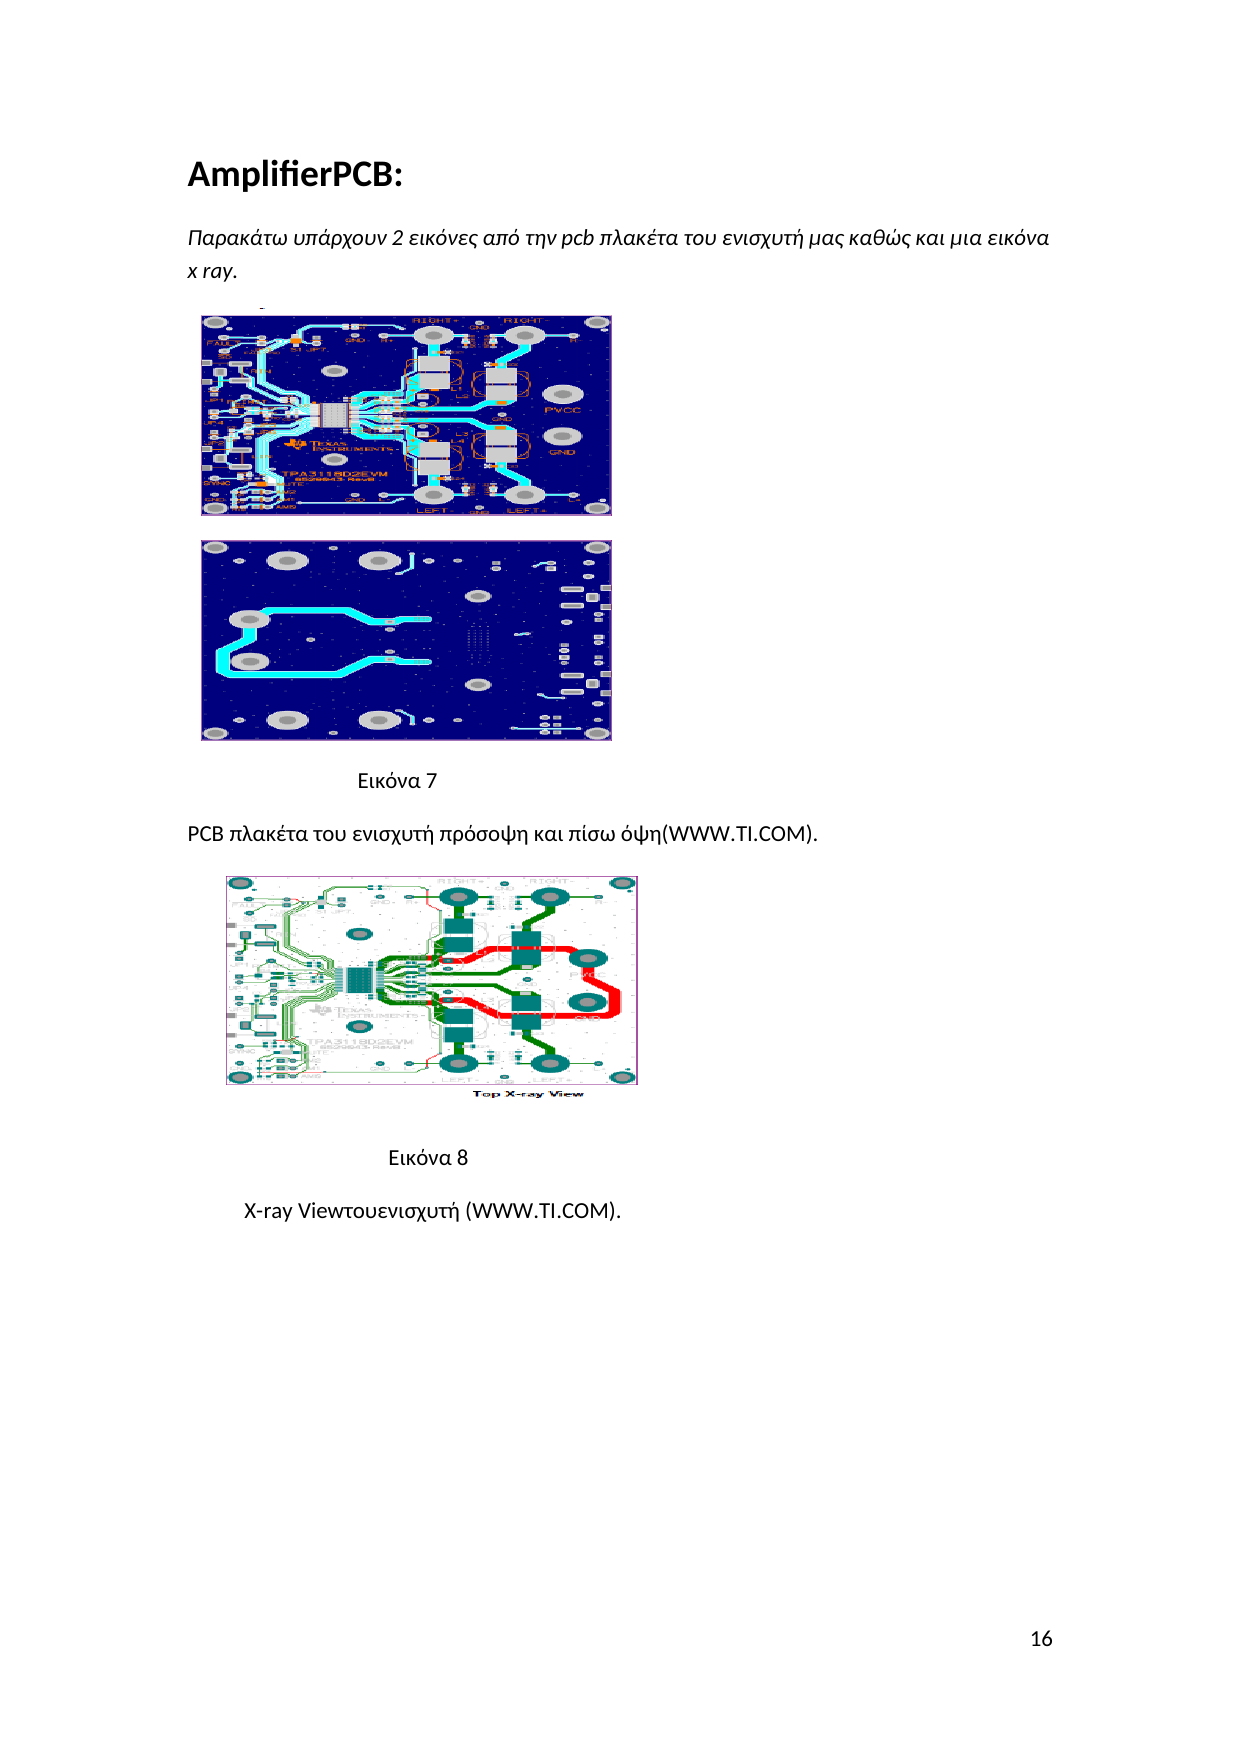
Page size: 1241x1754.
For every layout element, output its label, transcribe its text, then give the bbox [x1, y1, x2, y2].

text Εικόνα 7 [187, 767, 1053, 794]
text Χ-ray Viewτουενισχυτή (WWW.TI.COM). [187, 1196, 1053, 1224]
text Εικόνα 8 [187, 1143, 1053, 1171]
text AmplifierPCB: [187, 150, 1053, 196]
text Παρακάτω υπάρχουν 2 εικόνες από την pcb πλακέτα του ενισχυτή μας καθώς και μια εικόνα x ray. [187, 223, 1053, 284]
picture [187, 308, 663, 742]
picture [187, 872, 775, 1118]
text PCB πλακέτα του ενισχυτή πρόσοψη και πίσω όψη(WWW.TI.COM). [187, 819, 1053, 848]
